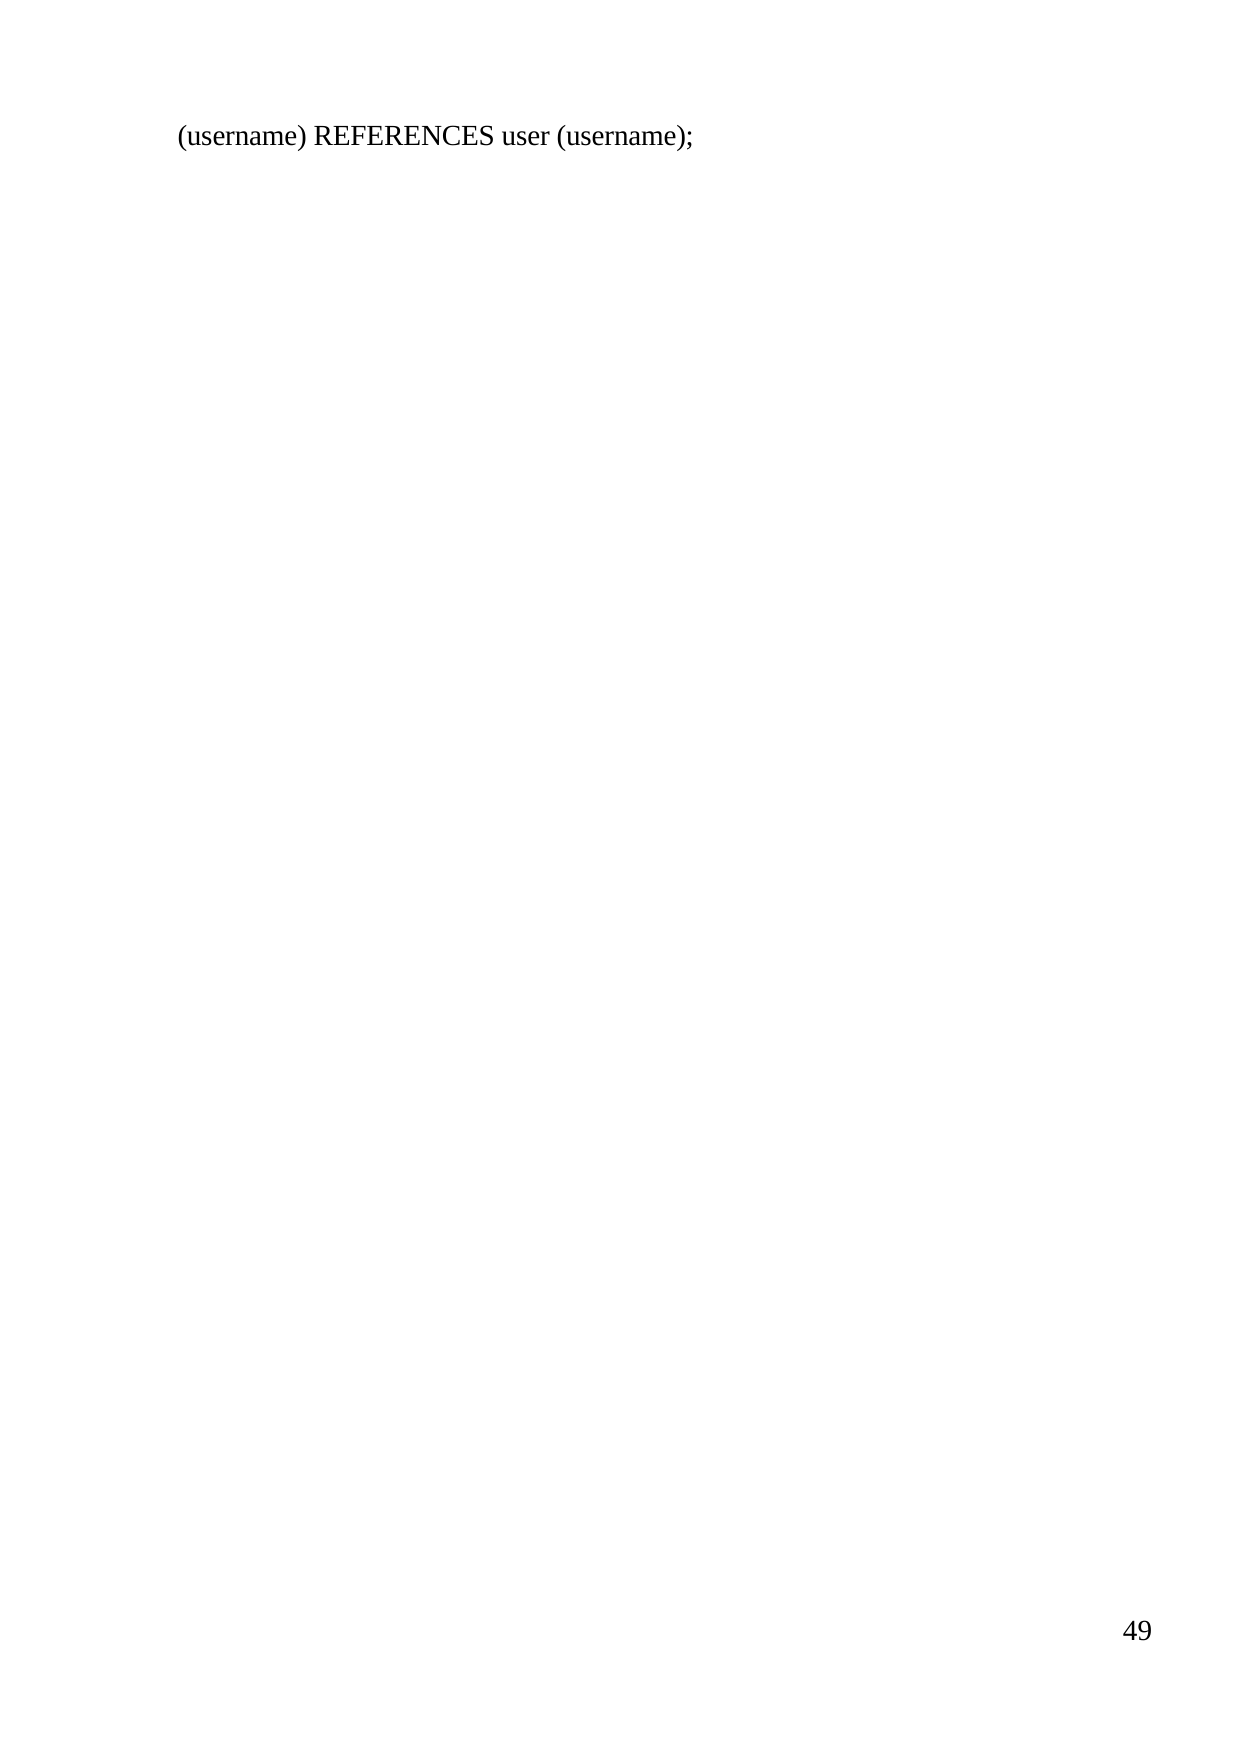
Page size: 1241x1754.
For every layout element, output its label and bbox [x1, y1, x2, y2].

text [177, 118, 1152, 152]
